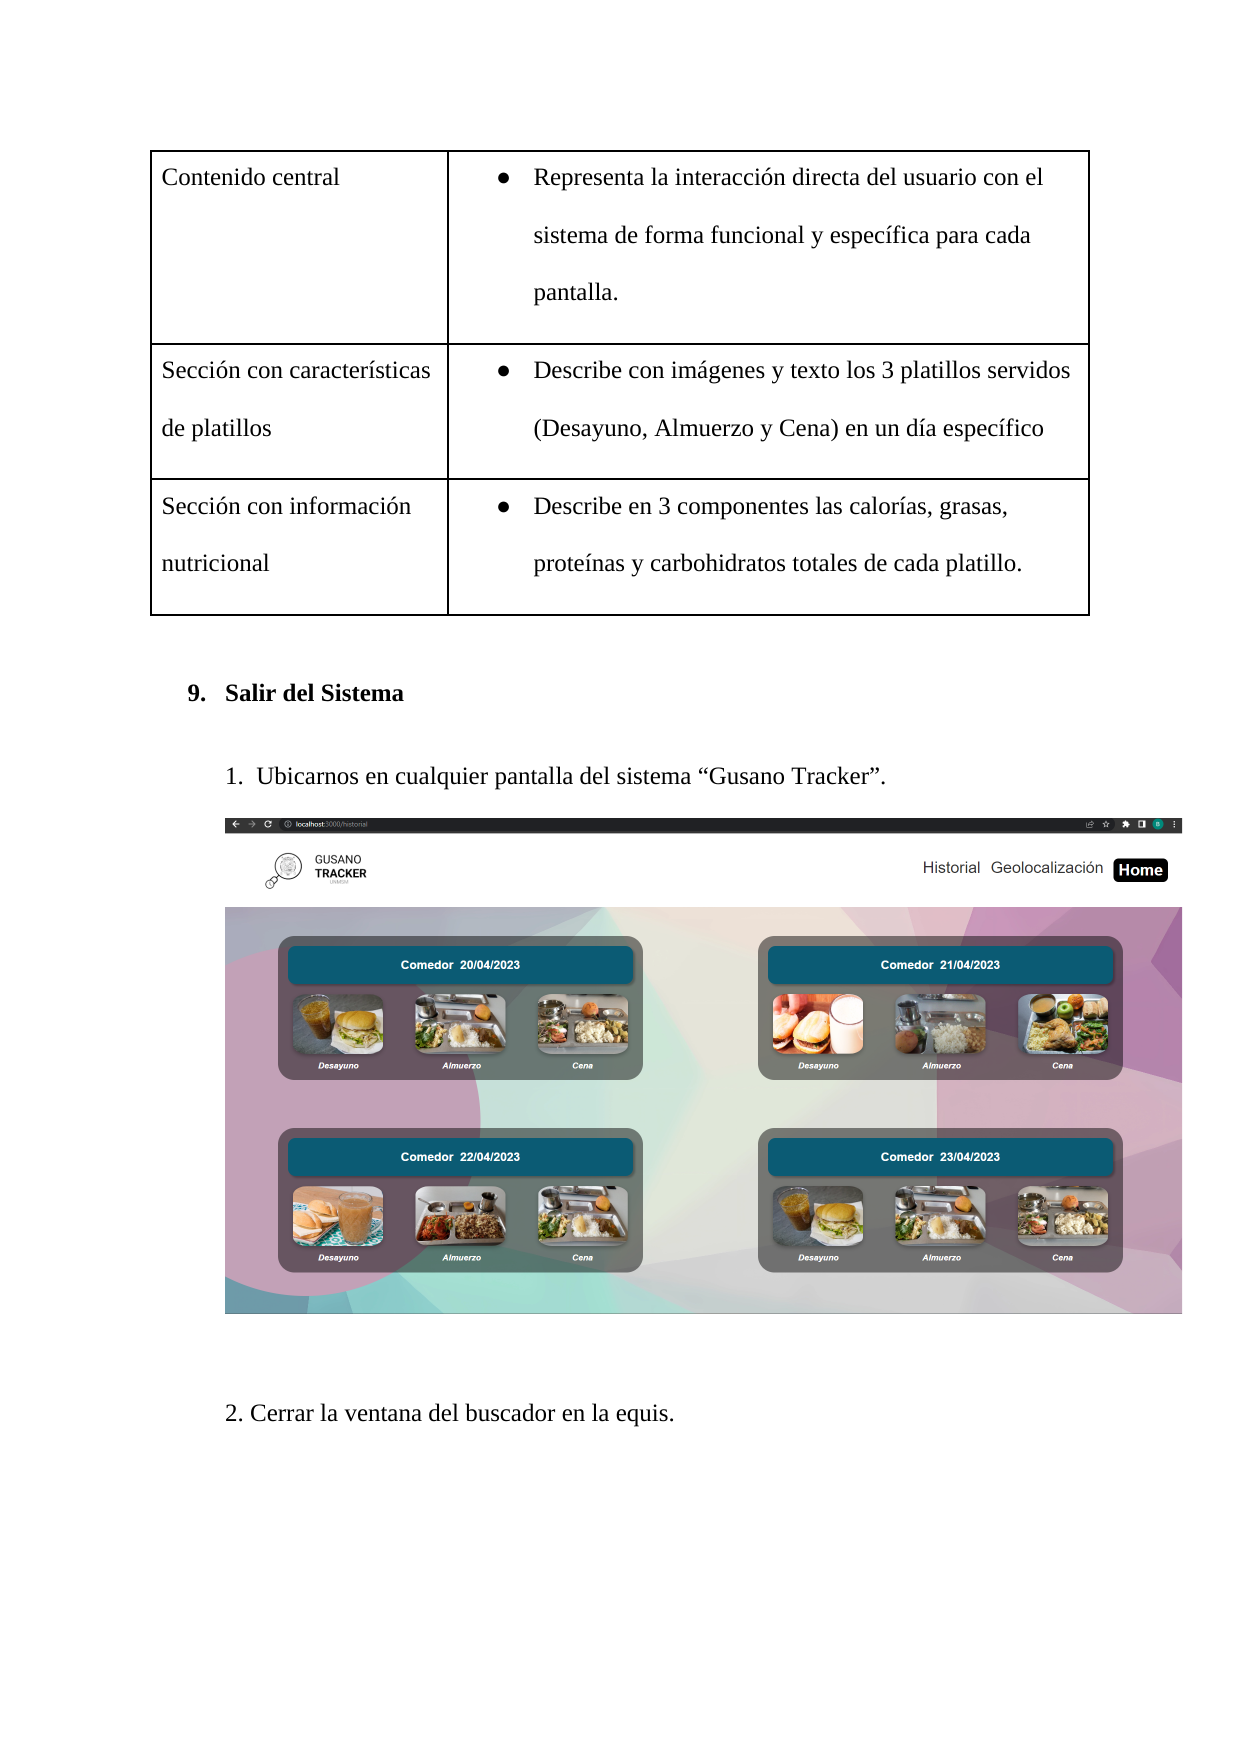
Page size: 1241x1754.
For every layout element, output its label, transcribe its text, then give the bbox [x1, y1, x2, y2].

table_cell Sección con información nutricional [152, 480, 447, 614]
picture [225, 818, 1183, 1314]
text 2. Cerrar la ventana del buscador en la equis. [225, 1398, 1090, 1427]
table_cell Representa la interacción directa del usuario con el sistema de forma funcional y específica para cada pantalla. [449, 152, 1088, 343]
text 1. Ubicarnos en cualquier pantalla del sistema “Gusano Tracker”. [225, 761, 1090, 789]
table_cell Describe en 3 componentes las calorías, grasas, proteínas y carbohidratos totales de cada platillo. [449, 480, 1088, 614]
table_cell Contenido central [152, 152, 447, 343]
table_cell Describe con imágenes y texto los 3 platillos servidos (Desayuno, Almuerzo y Cena) en un día específico [449, 345, 1088, 478]
table_cell Sección con características de platillos [152, 345, 447, 478]
subtitle Salir del Sistema [187, 678, 1090, 707]
